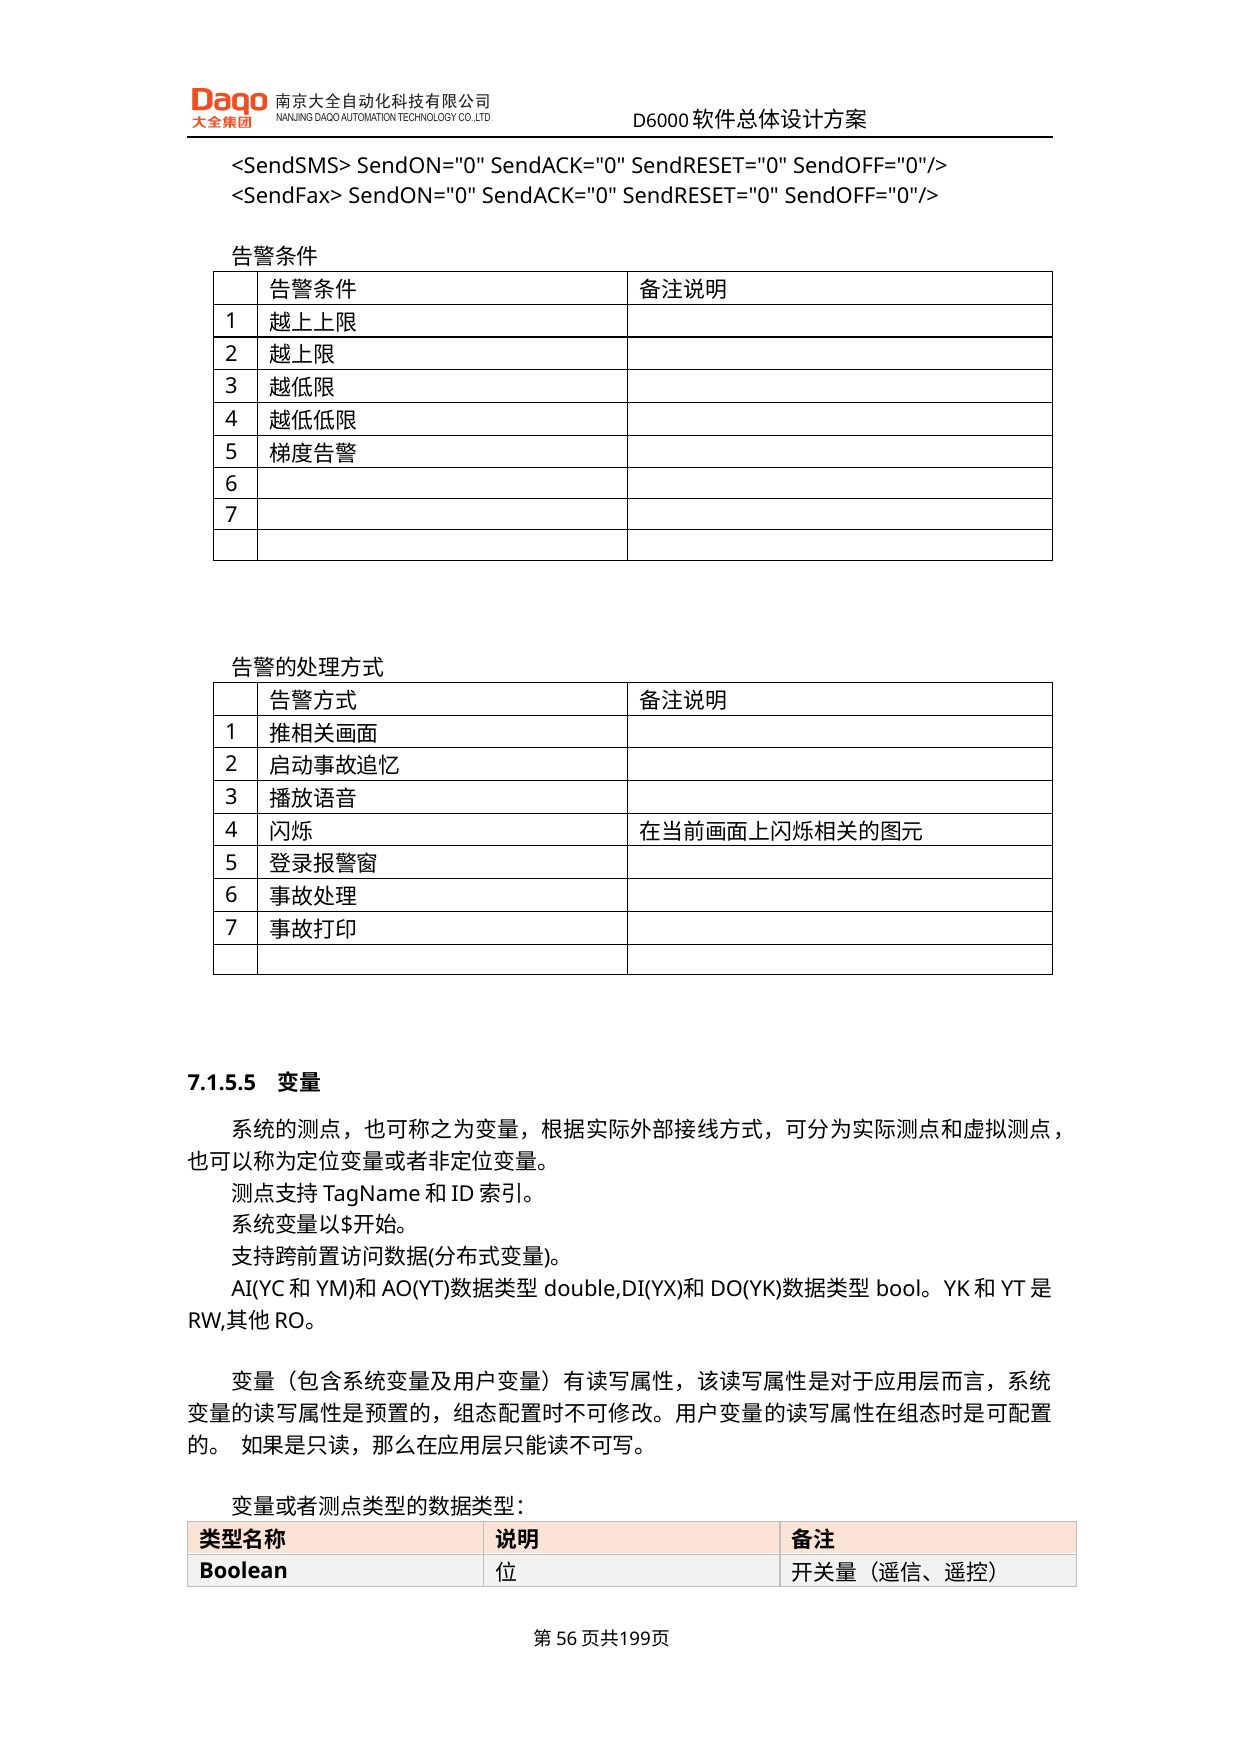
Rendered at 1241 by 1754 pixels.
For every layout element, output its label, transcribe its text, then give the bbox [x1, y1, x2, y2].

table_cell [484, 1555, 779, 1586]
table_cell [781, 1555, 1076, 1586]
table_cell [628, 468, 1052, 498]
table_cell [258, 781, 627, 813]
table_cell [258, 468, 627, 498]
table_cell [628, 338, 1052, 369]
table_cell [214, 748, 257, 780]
picture [187, 88, 492, 128]
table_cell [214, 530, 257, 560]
text 支持跨前置访问数据(分布式变量)。 [187, 1239, 1053, 1271]
text <SendSMS> SendON="0" SendACK="0" SendRESET="0" SendOFF="0"/> [187, 150, 1053, 180]
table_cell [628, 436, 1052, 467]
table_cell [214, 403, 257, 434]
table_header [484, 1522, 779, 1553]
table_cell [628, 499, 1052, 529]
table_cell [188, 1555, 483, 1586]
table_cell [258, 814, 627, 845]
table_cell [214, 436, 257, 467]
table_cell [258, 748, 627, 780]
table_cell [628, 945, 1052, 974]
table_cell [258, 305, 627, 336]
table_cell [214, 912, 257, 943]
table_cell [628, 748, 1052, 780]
subtitle 变量 [187, 1065, 1053, 1097]
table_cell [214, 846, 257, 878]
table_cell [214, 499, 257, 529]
text AI(YC和YM)和AO(YT)数据类型double,DI(YX)和DO(YK)数据类型bool。YK和YT是RW,其他RO。 [187, 1271, 1053, 1334]
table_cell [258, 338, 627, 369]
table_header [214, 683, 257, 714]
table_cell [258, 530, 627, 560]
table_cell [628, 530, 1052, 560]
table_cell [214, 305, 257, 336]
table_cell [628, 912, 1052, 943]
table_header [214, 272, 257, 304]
text 变量或者测点类型的数据类型： [187, 1489, 1053, 1521]
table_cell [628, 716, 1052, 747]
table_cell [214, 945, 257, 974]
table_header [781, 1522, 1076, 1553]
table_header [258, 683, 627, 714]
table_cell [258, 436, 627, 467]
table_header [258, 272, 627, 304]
text 系统变量以$开始。 [187, 1207, 1053, 1239]
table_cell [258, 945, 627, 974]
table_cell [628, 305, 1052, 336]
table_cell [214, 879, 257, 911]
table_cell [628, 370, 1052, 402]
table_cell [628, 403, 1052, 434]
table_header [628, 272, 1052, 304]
text 系统的测点，也可称之为变量，根据实际外部接线方式，可分为实际测点和虚拟测点，也可以称为定位变量或者非定位变量。 [187, 1112, 1053, 1176]
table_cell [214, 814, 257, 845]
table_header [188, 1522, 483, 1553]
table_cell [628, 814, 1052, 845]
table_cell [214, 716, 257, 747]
text 告警条件 [187, 239, 1053, 271]
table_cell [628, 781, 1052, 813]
text 变量（包含系统变量及用户变量）有读写属性，该读写属性是对于应用层而言，系统变量的读写属性是预置的，组态配置时不可修改。用户变量的读写属性在组态时是可配置的。 如果是只读，那么在应用层只能读不可写。 [187, 1364, 1053, 1459]
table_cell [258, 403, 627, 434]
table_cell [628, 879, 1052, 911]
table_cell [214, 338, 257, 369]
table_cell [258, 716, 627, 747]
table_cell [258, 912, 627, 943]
text <SendFax> SendON="0" SendACK="0" SendRESET="0" SendOFF="0"/> [187, 180, 1053, 209]
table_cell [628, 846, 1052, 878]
text 告警的处理方式 [187, 650, 1053, 682]
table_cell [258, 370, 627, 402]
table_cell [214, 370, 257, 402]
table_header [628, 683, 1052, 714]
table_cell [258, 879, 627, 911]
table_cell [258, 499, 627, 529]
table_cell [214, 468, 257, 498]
text 测点支持TagName和ID索引。 [187, 1176, 1053, 1207]
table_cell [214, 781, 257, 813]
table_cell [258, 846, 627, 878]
